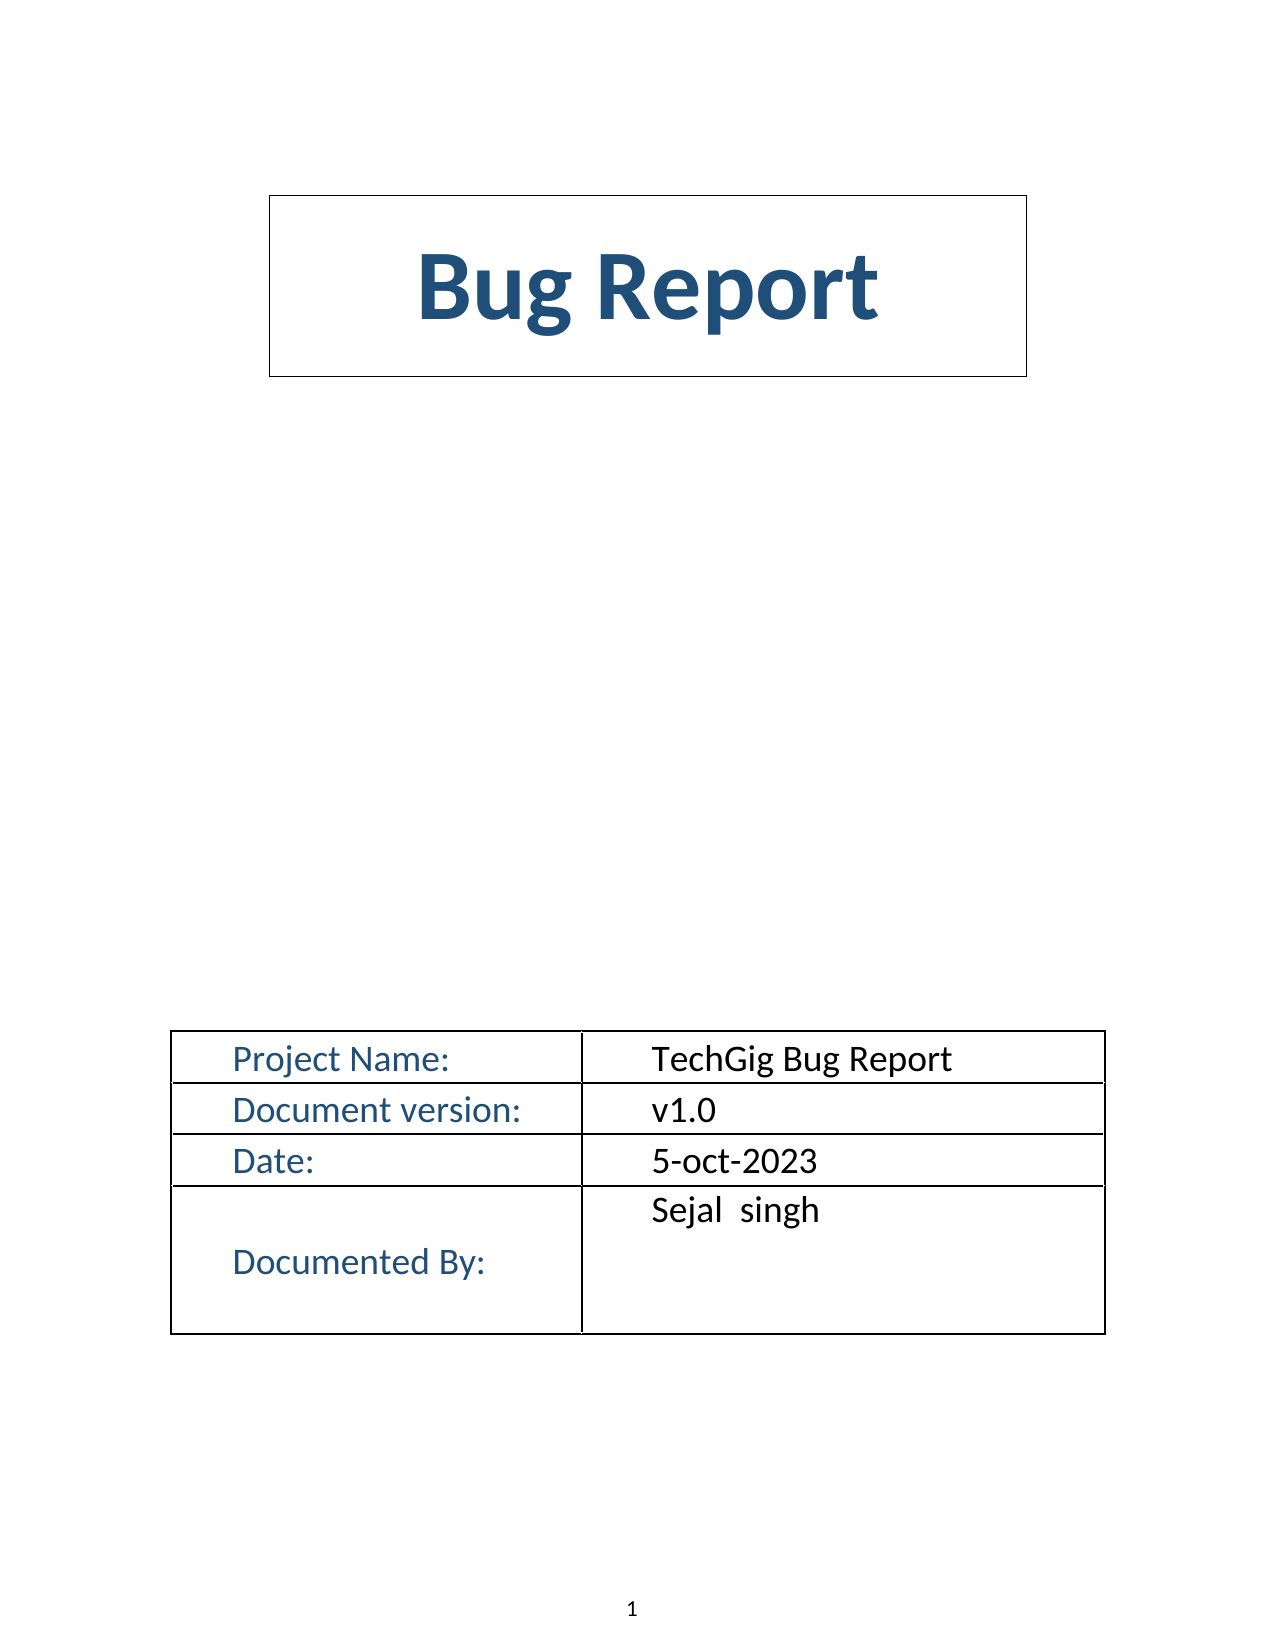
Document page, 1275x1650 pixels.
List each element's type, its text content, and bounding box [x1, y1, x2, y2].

table_cell 5-oct-2023 [583, 1133, 1104, 1184]
table_cell Document version: [172, 1081, 581, 1133]
table_cell Date: [172, 1133, 581, 1184]
table_cell v1.0 [583, 1081, 1104, 1133]
table_header Project Name: [172, 1032, 581, 1081]
table_cell Sejal singh [581, 1185, 1104, 1333]
table_header TechGig Bug Report [583, 1032, 1104, 1081]
table_cell Documented By: [172, 1185, 581, 1333]
